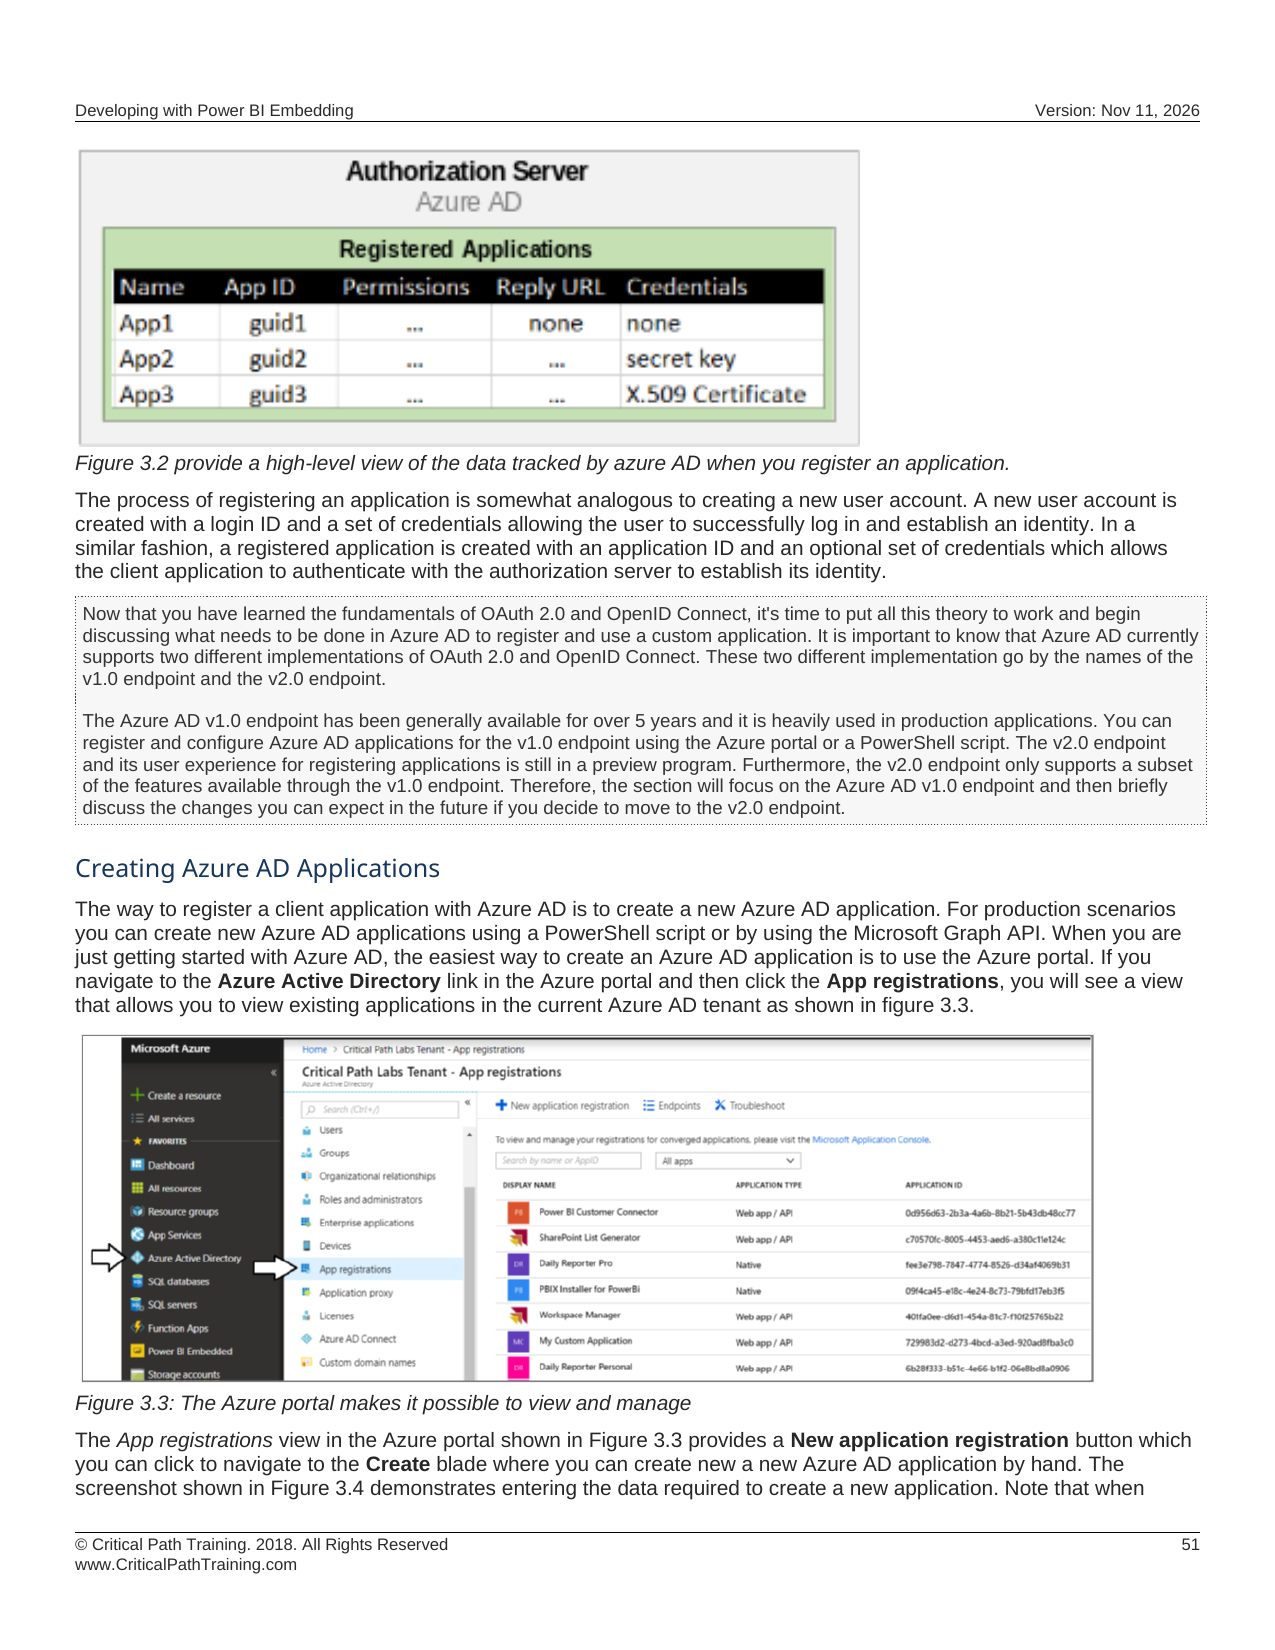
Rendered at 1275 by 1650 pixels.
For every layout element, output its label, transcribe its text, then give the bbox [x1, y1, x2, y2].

text The way to register a client application with Azure AD is to create a new Azure AD application. For production scenarios you can create new Azure AD applications using a PowerShell script or by using the Microsoft Graph API. When you are just getting started with Azure AD, the easiest way to create an Azure AD application is to use the Azure portal. If you navigate to the Azure Active Directory link in the Azure portal and then click the App registrations, you will see a view that allows you to view existing applications in the current Azure AD tenant as shown in figure 3.3. [75, 897, 1200, 1017]
text Now that you have learned the fundamentals of OAuth 2.0 and OpenID Connect, it's time to put all this theory to work and begin discussing what needs to be done in Azure AD to register and use a custom application. It is important to know that Azure AD currently supports two different implementations of OAuth 2.0 and OpenID Connect. These two different implementation go by the names of the v1.0 endpoint and the v2.0 endpoint. [75, 596, 1207, 689]
text Figure 3.3: The Azure portal makes it possible to view and manage [75, 1391, 1200, 1415]
text Figure 3.2 provide a high-level view of the data tracked by azure AD when you register an application. [75, 451, 1200, 475]
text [75, 1427, 1200, 1499]
text The Azure AD v1.0 endpoint has been generally available for over 5 years and it is heavily used in production applications. You can register and configure Azure AD applications for the v1.0 endpoint using the Azure portal or a PowerShell script. The v2.0 endpoint and its user experience for registering applications is still in a preview program. Furthermore, the v2.0 endpoint only supports a subset of the features available through the v1.0 endpoint. Therefore, the section will focus on the Azure AD v1.0 endpoint and then briefly discuss the changes you can expect in the future if you decide to move to the v2.0 endpoint. [75, 703, 1207, 825]
text The process of registering an application is somewhat analogous to creating a new user account. A new user account is created with a login ID and a set of credentials allowing the user to successfully log in and establish an identity. In a similar fashion, a registered application is created with an application ID and an optional set of credentials which allows the client application to authenticate with the authorization server to establish its identity. [75, 487, 1200, 583]
picture [75, 1029, 1096, 1387]
subtitle Creating Azure AD Applications [75, 850, 1200, 884]
